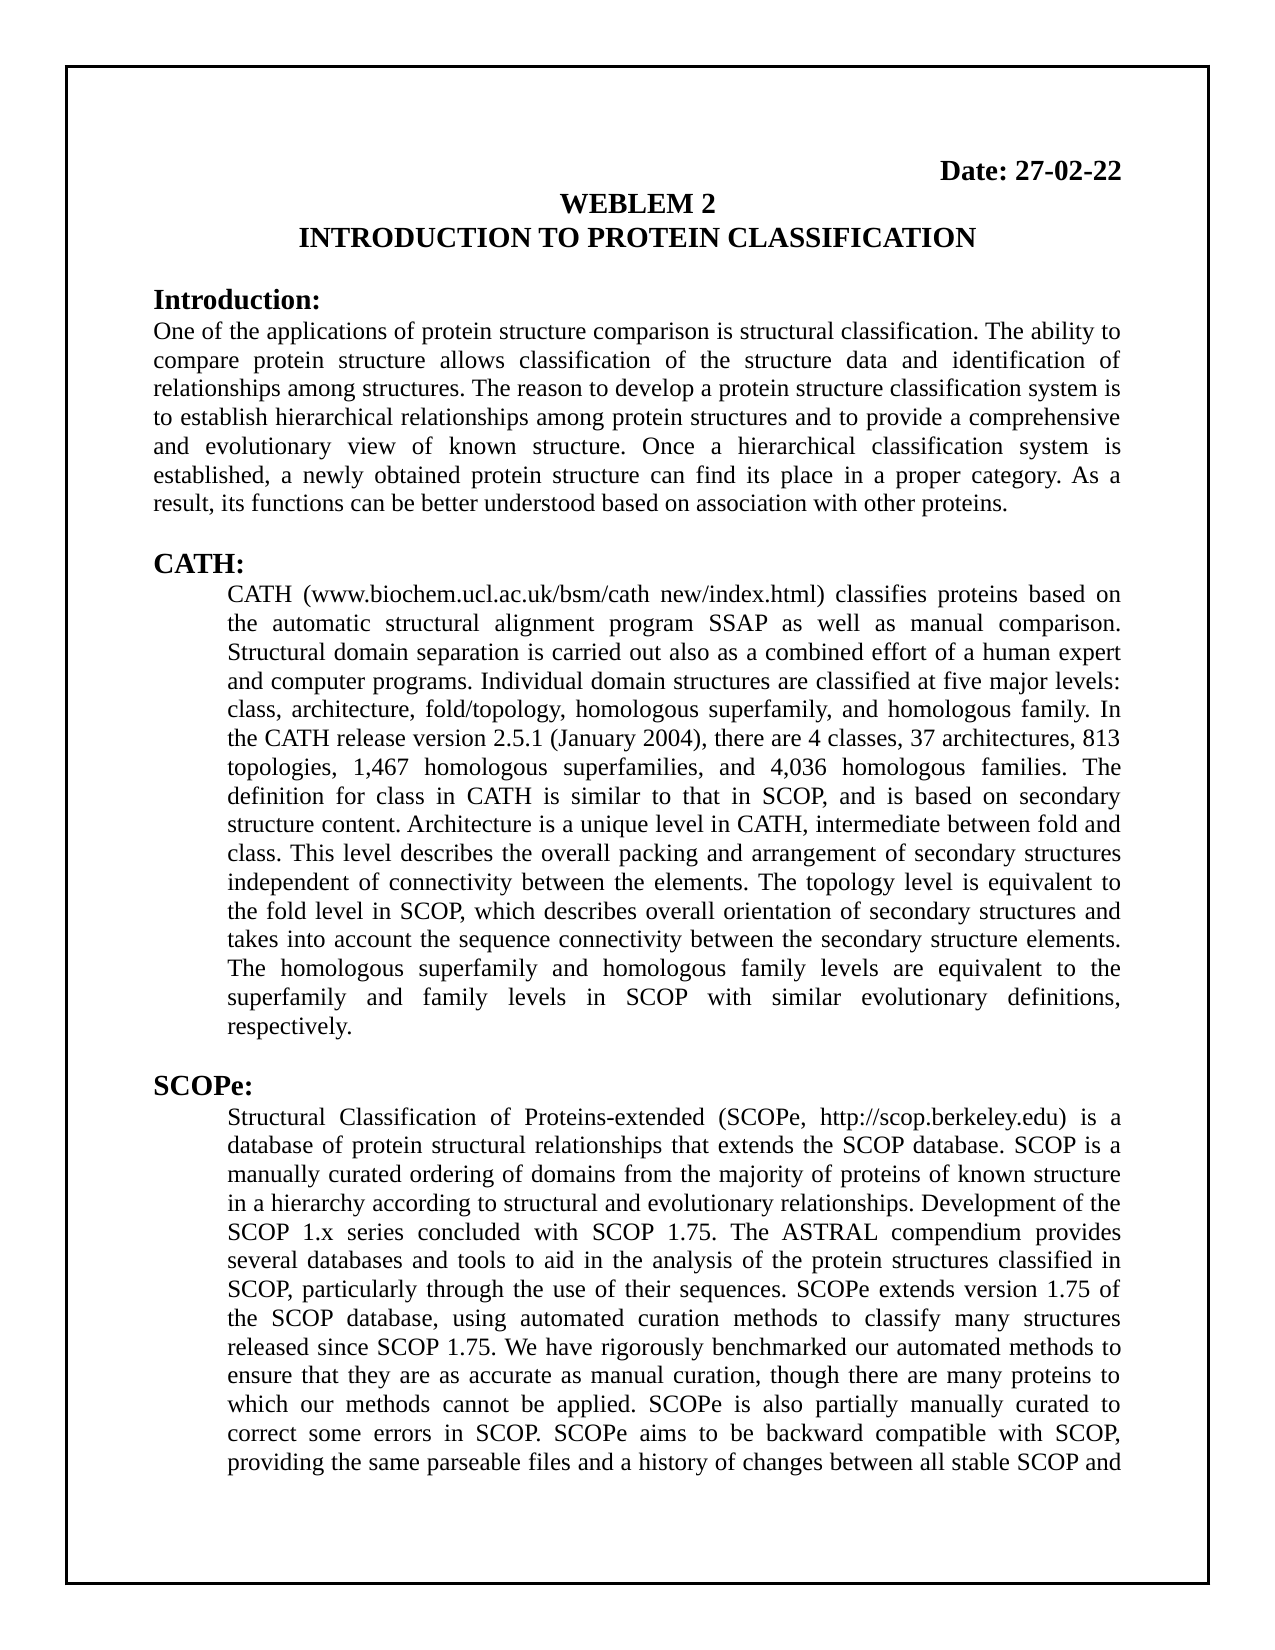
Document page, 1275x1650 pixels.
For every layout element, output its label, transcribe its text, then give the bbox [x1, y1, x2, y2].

text CATH: [153, 546, 1122, 579]
text Date: 27-02-22 [153, 153, 1122, 187]
text SCOPe: [153, 1068, 1122, 1102]
text INTRODUCTION TO PROTEIN CLASSIFICATION [153, 220, 1122, 254]
text Introduction: [153, 282, 1122, 316]
text One of the applications of protein structure comparison is structural classification. The ability to compare protein structure allows classification of the structure data and identification of relationships among structures. The reason to develop a protein structure classification system is to establish hierarchical relationships among protein structures and to provide a comprehensive and evolutionary view of known structure. Once a hierarchical classification system is established, a newly obtained protein structure can find its place in a proper category. As a result, its functions can be better understood based on association with other proteins. [153, 316, 1122, 517]
text WEBLEM 2 [153, 187, 1122, 220]
text CATH (www.biochem.ucl.ac.uk/bsm/cath new/index.html) classifies proteins based on the automatic structural alignment program SSAP as well as manual comparison. Structural domain separation is carried out also as a combined effort of a human expert and computer programs. Individual domain structures are classified at five major levels: class, architecture, fold/topology, homologous superfamily, and homologous family. In the CATH release version 2.5.1 (January 2004), there are 4 classes, 37 architectures, 813 topologies, 1,467 homologous superfamilies, and 4,036 homologous families. The definition for class in CATH is similar to that in SCOP, and is based on secondary structure content. Architecture is a unique level in CATH, intermediate between fold and class. This level describes the overall packing and arrangement of secondary structures independent of connectivity between the elements. The topology level is equivalent to the fold level in SCOP, which describes overall orientation of secondary structures and takes into account the sequence connectivity between the secondary structure elements. The homologous superfamily and homologous family levels are equivalent to the superfamily and family levels in SCOP with similar evolutionary definitions, respectively. [227, 579, 1122, 1039]
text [227, 1102, 1122, 1476]
